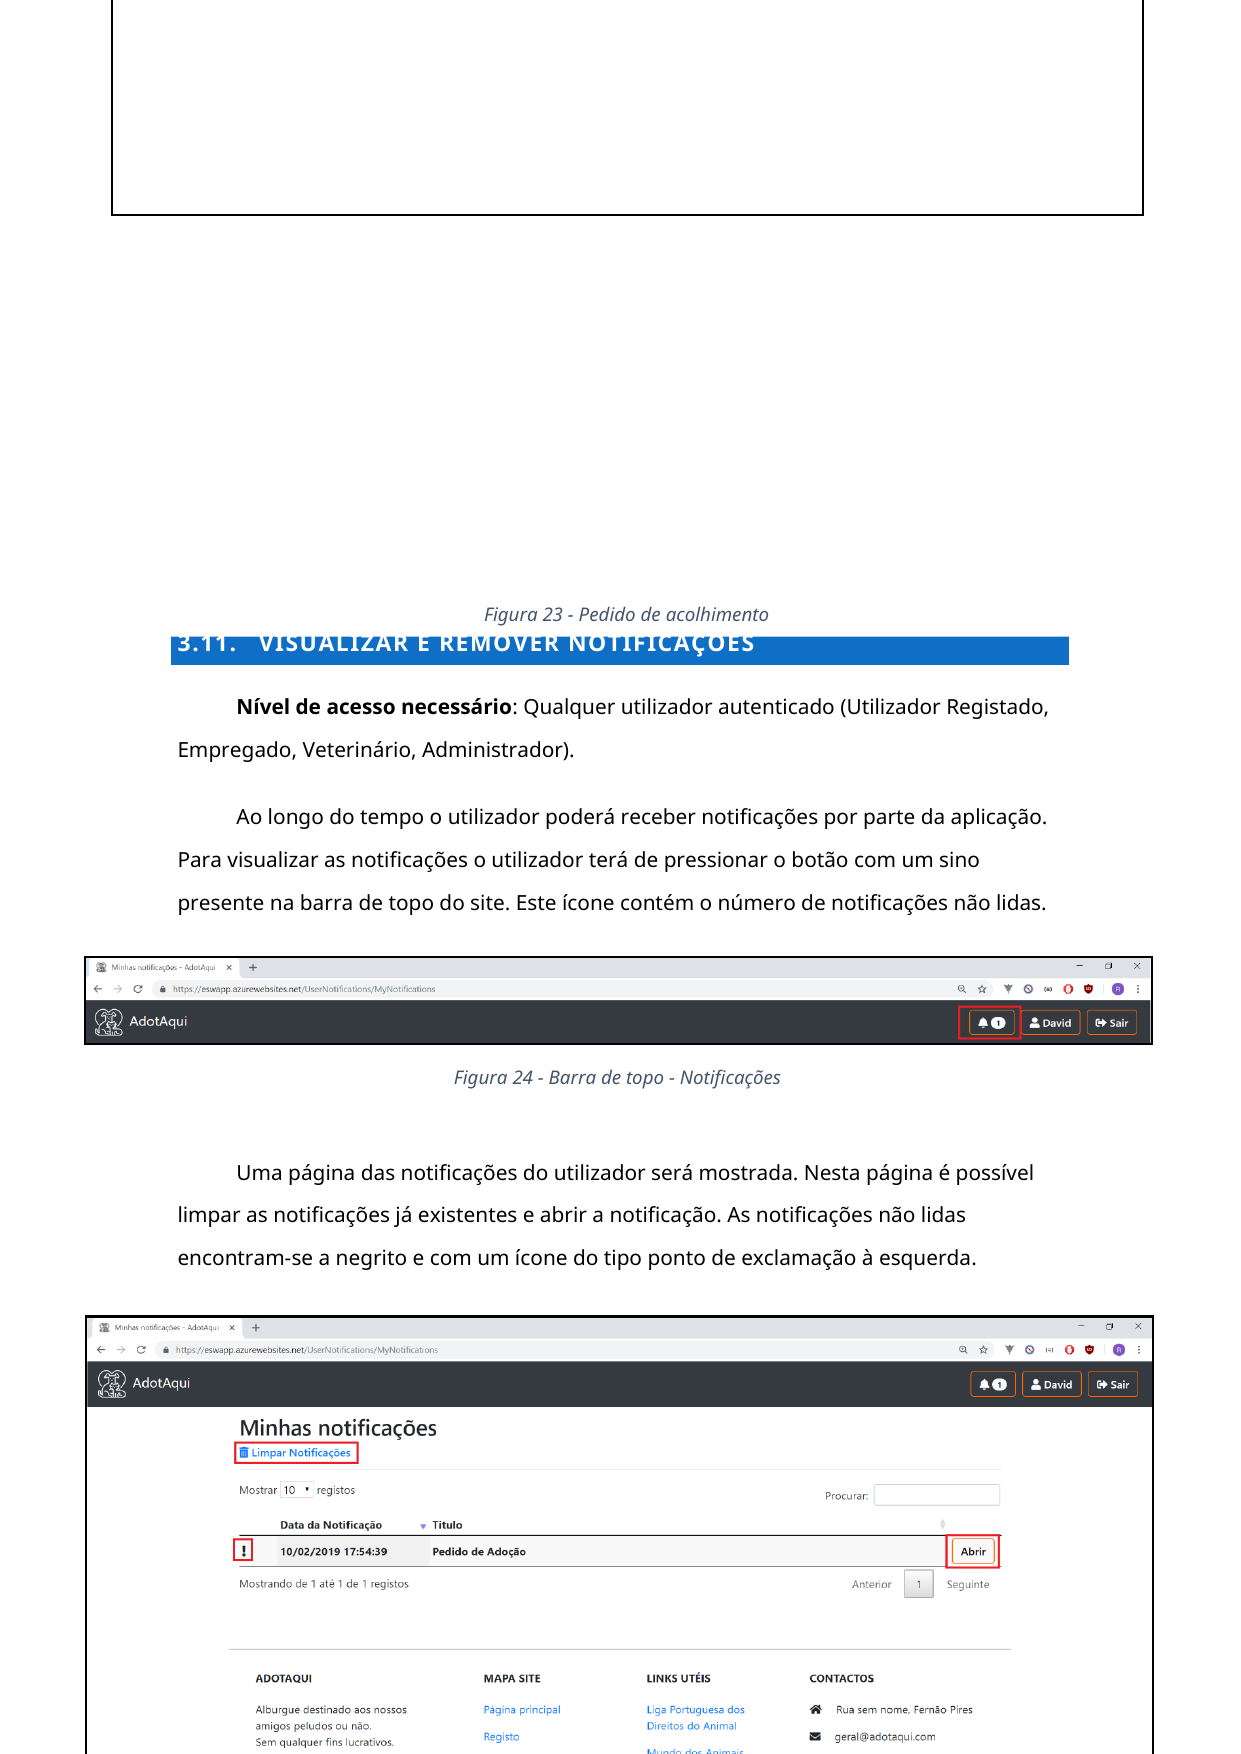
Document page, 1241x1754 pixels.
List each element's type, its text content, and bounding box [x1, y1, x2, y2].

picture [87, 1318, 1152, 1754]
subtitle Visualizar e remover notificações [178, 637, 1063, 658]
text Ao longo do tempo o utilizador poderá receber notificações por parte da aplicação. Para visualizar as notificações o utilizador terá de pressionar o botão com um sino presente na barra de topo do site. Este ícone contém o número de notificações não lidas. [177, 802, 1063, 916]
picture [86, 958, 1151, 1043]
text Uma página das notificações do utilizador será mostrada. Nesta página é possível limpar as notificações já existentes e abrir a notificação. As notificações não lidas encontram-se a negrito e com um ícone do tipo ponto de exclamação à esquerda. [177, 1158, 1063, 1272]
text Nível de acesso necessário: Qualquer utilizador autenticado (Utilizador Registado, Empregado, Veterinário, Administrador). [177, 692, 1063, 763]
